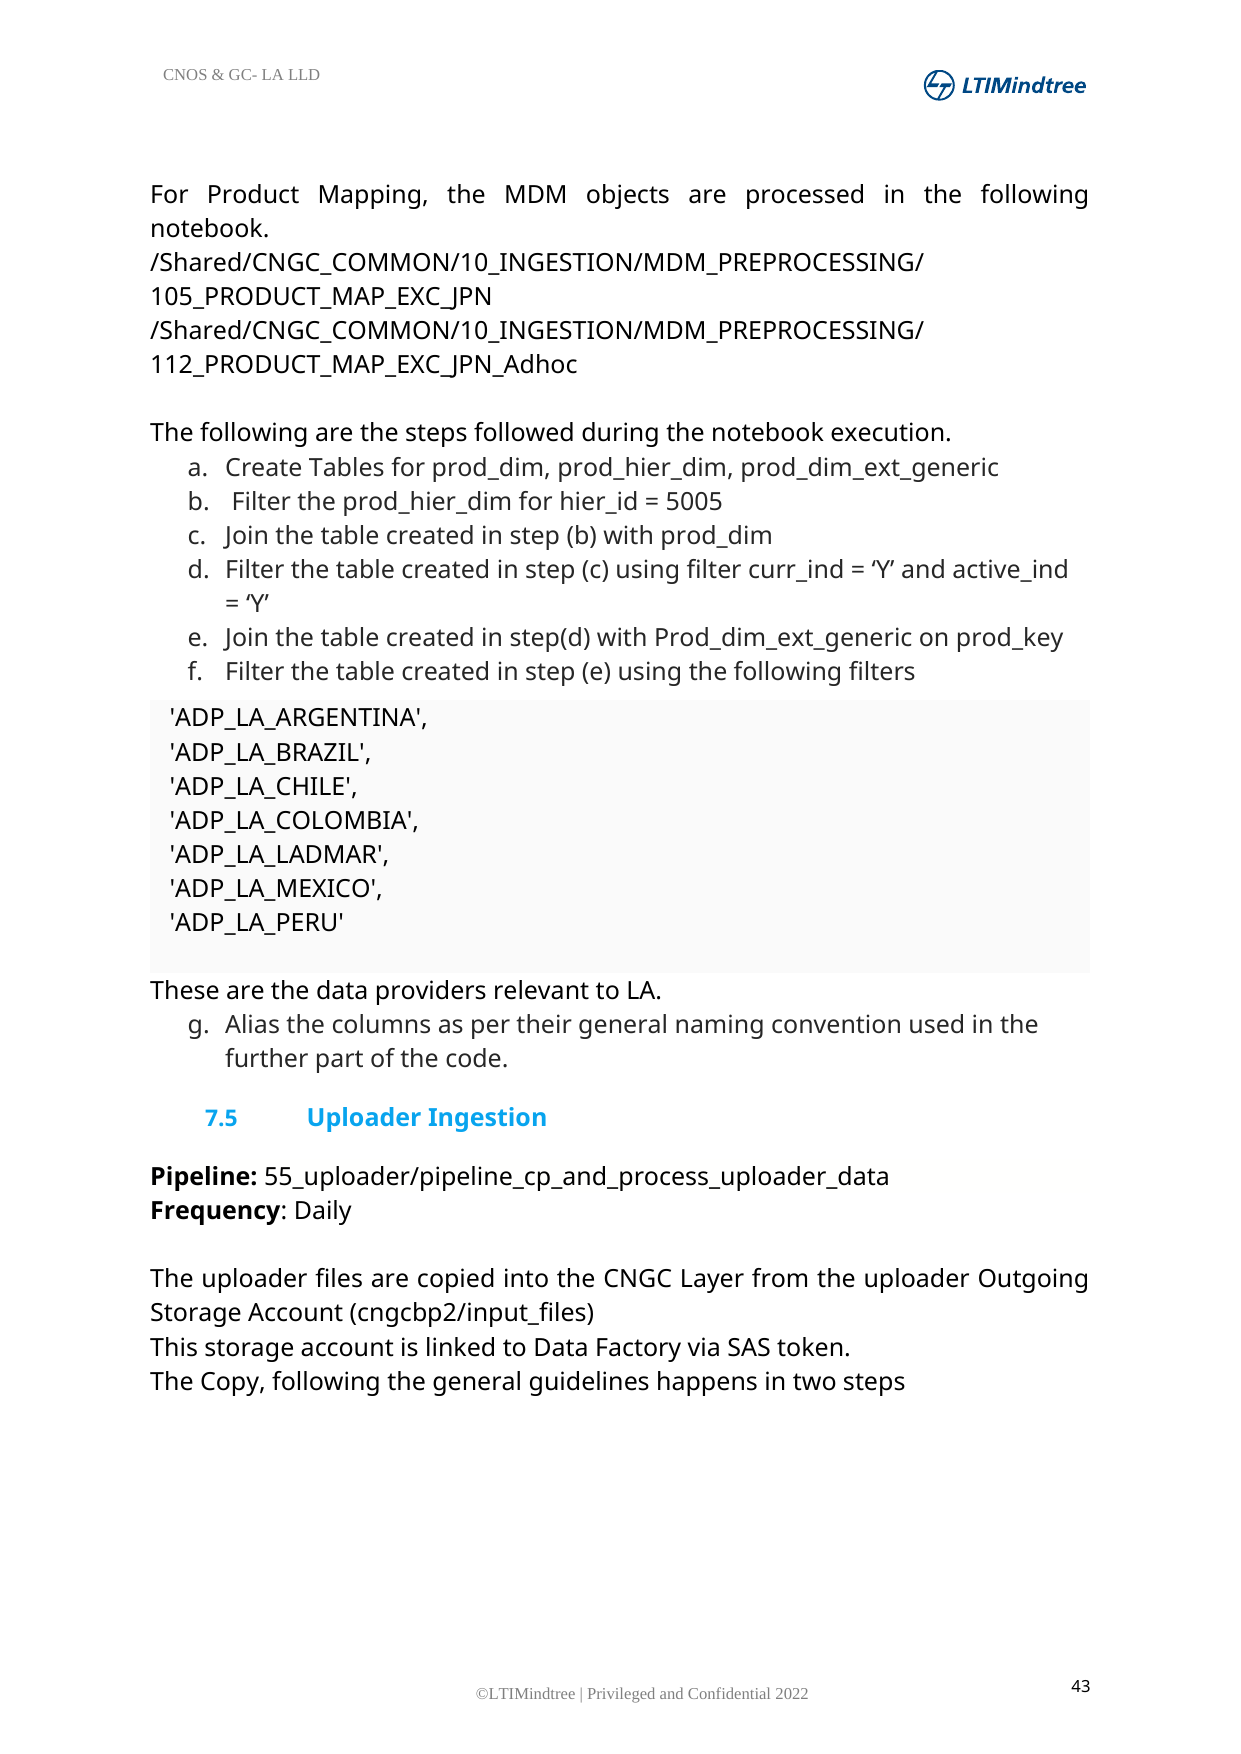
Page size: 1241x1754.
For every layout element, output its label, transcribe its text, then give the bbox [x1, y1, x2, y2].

text The following are the steps followed during the notebook execution. [150, 415, 1090, 449]
list Join the table created in step (b) with prod_dim [187, 517, 1090, 551]
text The uploader files are copied into the CNGC Layer from the uploader Outgoing Storage Account (cngcbp2/input_files) [150, 1261, 1090, 1329]
text Frequency: Daily [150, 1193, 1090, 1227]
text These are the data providers relevant to LA. [150, 973, 1090, 1007]
list Alias the columns as per their general naming convention used in the further part of the code. [187, 1007, 1090, 1075]
text This storage account is linked to Data Factory via SAS token. [150, 1329, 1090, 1363]
text 'ADP_LA_PERU' [150, 904, 1090, 938]
text 'ADP_LA_COLOMBIA', [150, 802, 1090, 836]
list Filter the prod_hier_dim for hier_id = 5005 [187, 483, 1090, 517]
list Join the table created in step(d) with Prod_dim_ext_generic on prod_key [187, 619, 1090, 653]
text /Shared/CNGC_COMMON/10_INGESTION/MDM_PREPROCESSING/105_PRODUCT_MAP_EXC_JPN [150, 245, 1090, 313]
text 'ADP_LA_CHILE', [150, 768, 1090, 802]
list Filter the table created in step (c) using filter curr_ind = ‘Y’ and active_ind = ‘Y’ [187, 551, 1090, 619]
text 'ADP_LA_LADMAR', [150, 836, 1090, 870]
subtitle Uploader Ingestion [205, 1100, 1090, 1134]
text 'ADP_LA_MEXICO', [150, 870, 1090, 904]
list Create Tables for prod_dim, prod_hier_dim, prod_dim_ext_generic [187, 449, 1090, 483]
text For Product Mapping, the MDM objects are processed in the following notebook. [150, 177, 1090, 245]
text Pipeline: 55_uploader/pipeline_cp_and_process_uploader_data [150, 1159, 1090, 1193]
text The Copy, following the general guidelines happens in two steps [150, 1363, 1090, 1397]
text 'ADP_LA_BRAZIL', [150, 734, 1090, 768]
text /Shared/CNGC_COMMON/10_INGESTION/MDM_PREPROCESSING/112_PRODUCT_MAP_EXC_JPN_Adhoc [150, 313, 1090, 381]
text 'ADP_LA_ARGENTINA', [150, 700, 1090, 734]
list Filter the table created in step (e) using the following filters [187, 653, 1090, 688]
